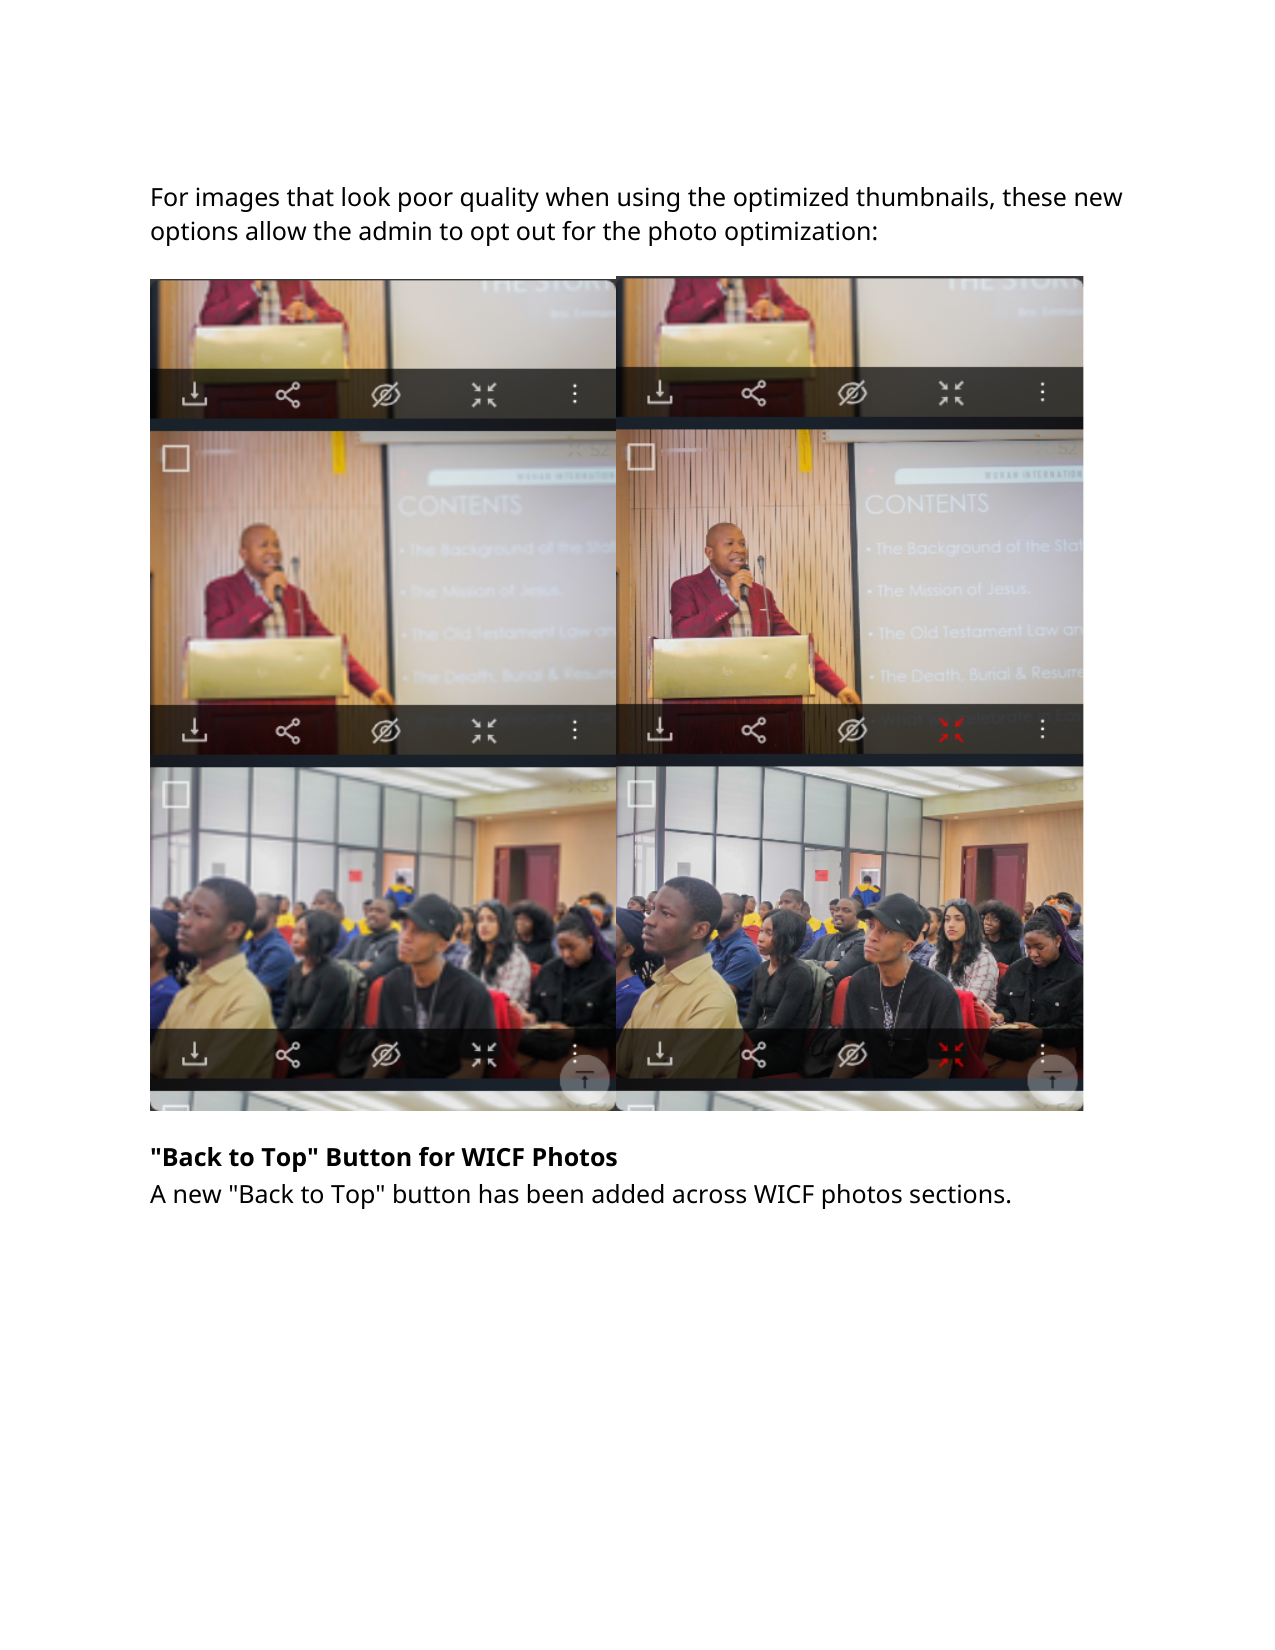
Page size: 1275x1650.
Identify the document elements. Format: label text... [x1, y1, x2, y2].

subtitle "Back to Top" Button for WICF Photos [150, 1139, 1125, 1173]
text For images that look poor quality when using the optimized thumbnails, these new options allow the admin to opt out for the photo optimization: [150, 179, 1125, 247]
text A new "Back to Top" button has been added across WICF photos sections. [150, 1176, 1125, 1210]
picture [150, 276, 1084, 1111]
